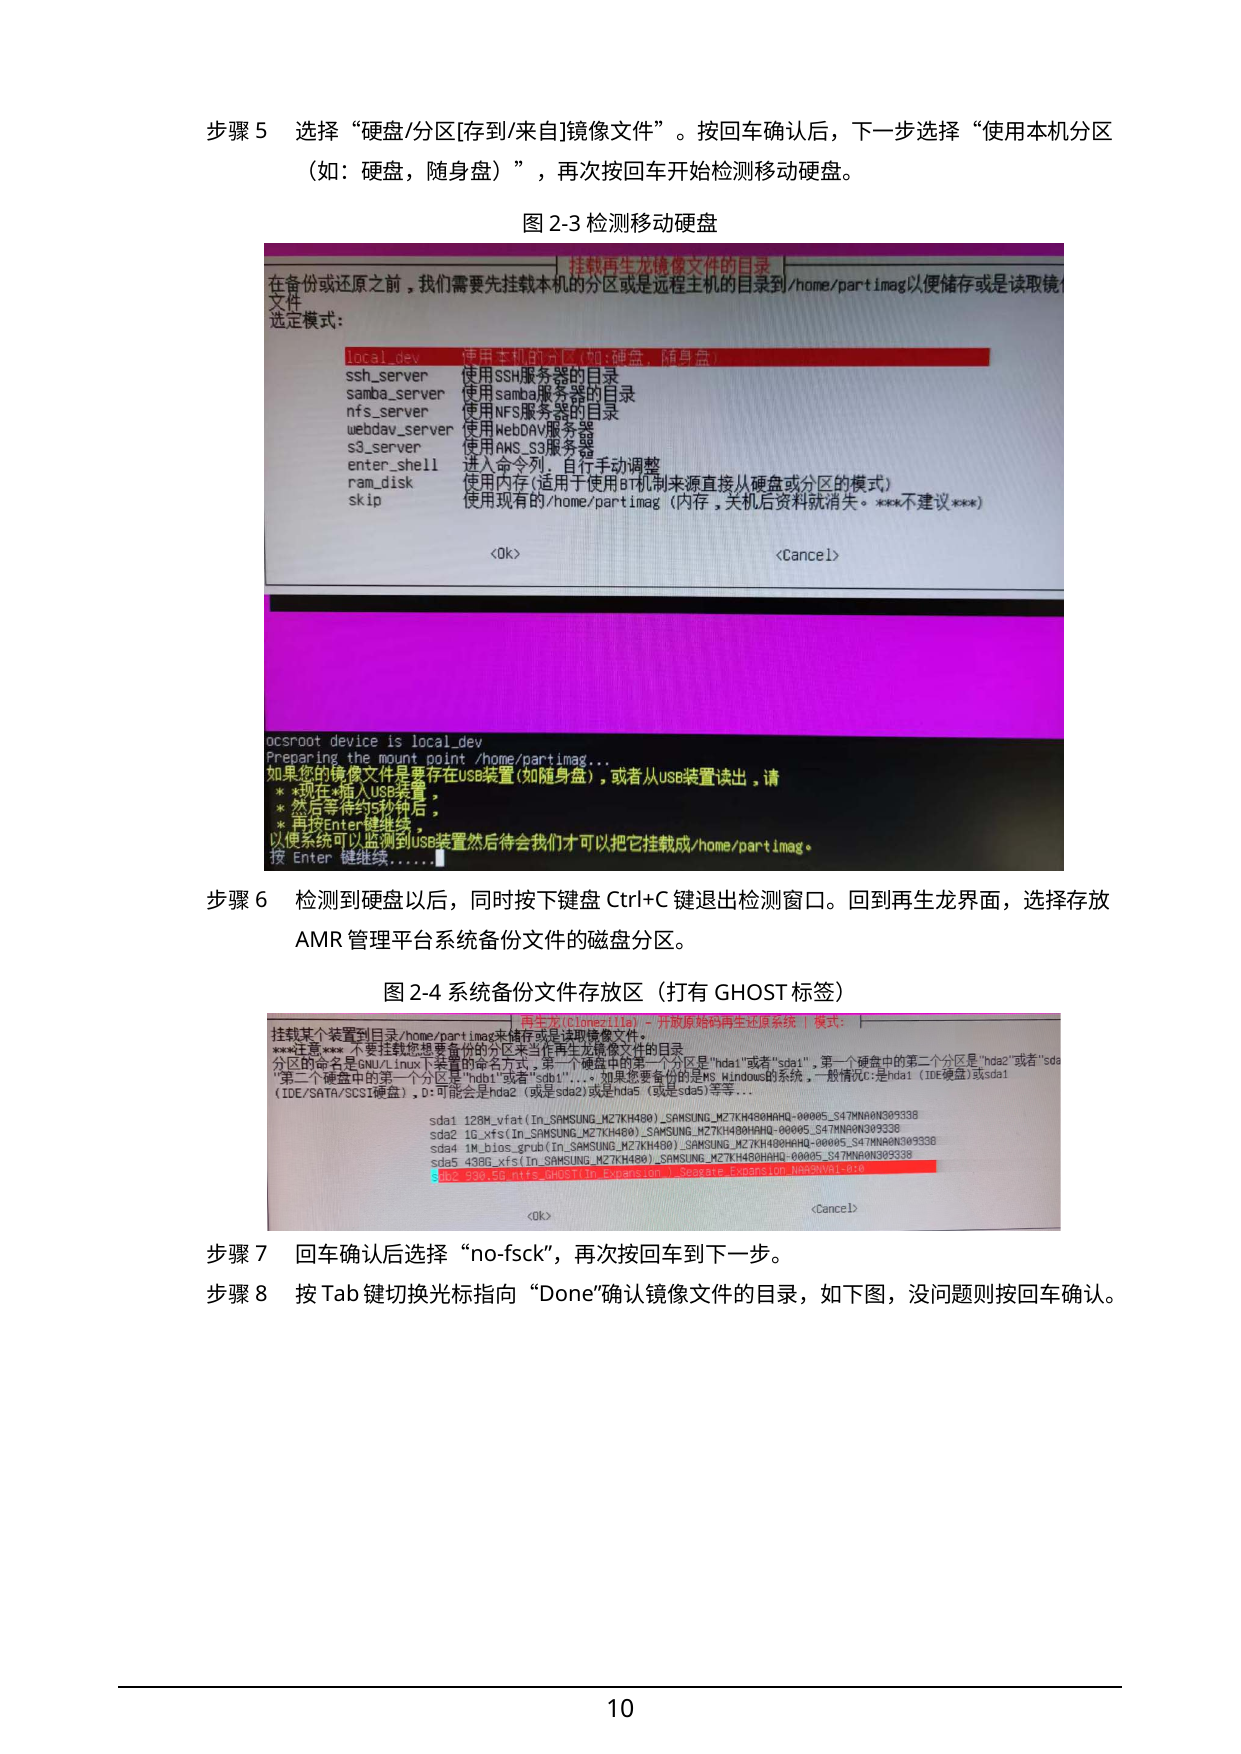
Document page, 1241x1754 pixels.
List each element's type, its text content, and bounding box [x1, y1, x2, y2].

text 图2-4 系统备份文件存放区（打有GHOST标签） [118, 975, 1122, 1007]
text 步骤8 按Tab键切换光标指向“Done”确认镜像文件的目录，如下图，没问题则按回车确认。 [207, 1277, 1122, 1309]
text 步骤5 选择“硬盘/分区[存到/来自]镜像文件”。按回车确认后，下一步选择“使用本机分区（如：硬盘，随身盘）”，再次按回车开始检测移动硬盘。 [207, 114, 1122, 185]
text 图2-3 检测移动硬盘 [118, 206, 1122, 238]
text 步骤7 回车确认后选择“no-fsck”，再次按回车到下一步。 [207, 1237, 1122, 1269]
picture [264, 243, 1064, 871]
picture [267, 1013, 1061, 1231]
text 步骤6 检测到硬盘以后，同时按下键盘Ctrl+C键退出检测窗口。回到再生龙界面，选择存放AMR管理平台系统备份文件的磁盘分区。 [207, 883, 1122, 955]
